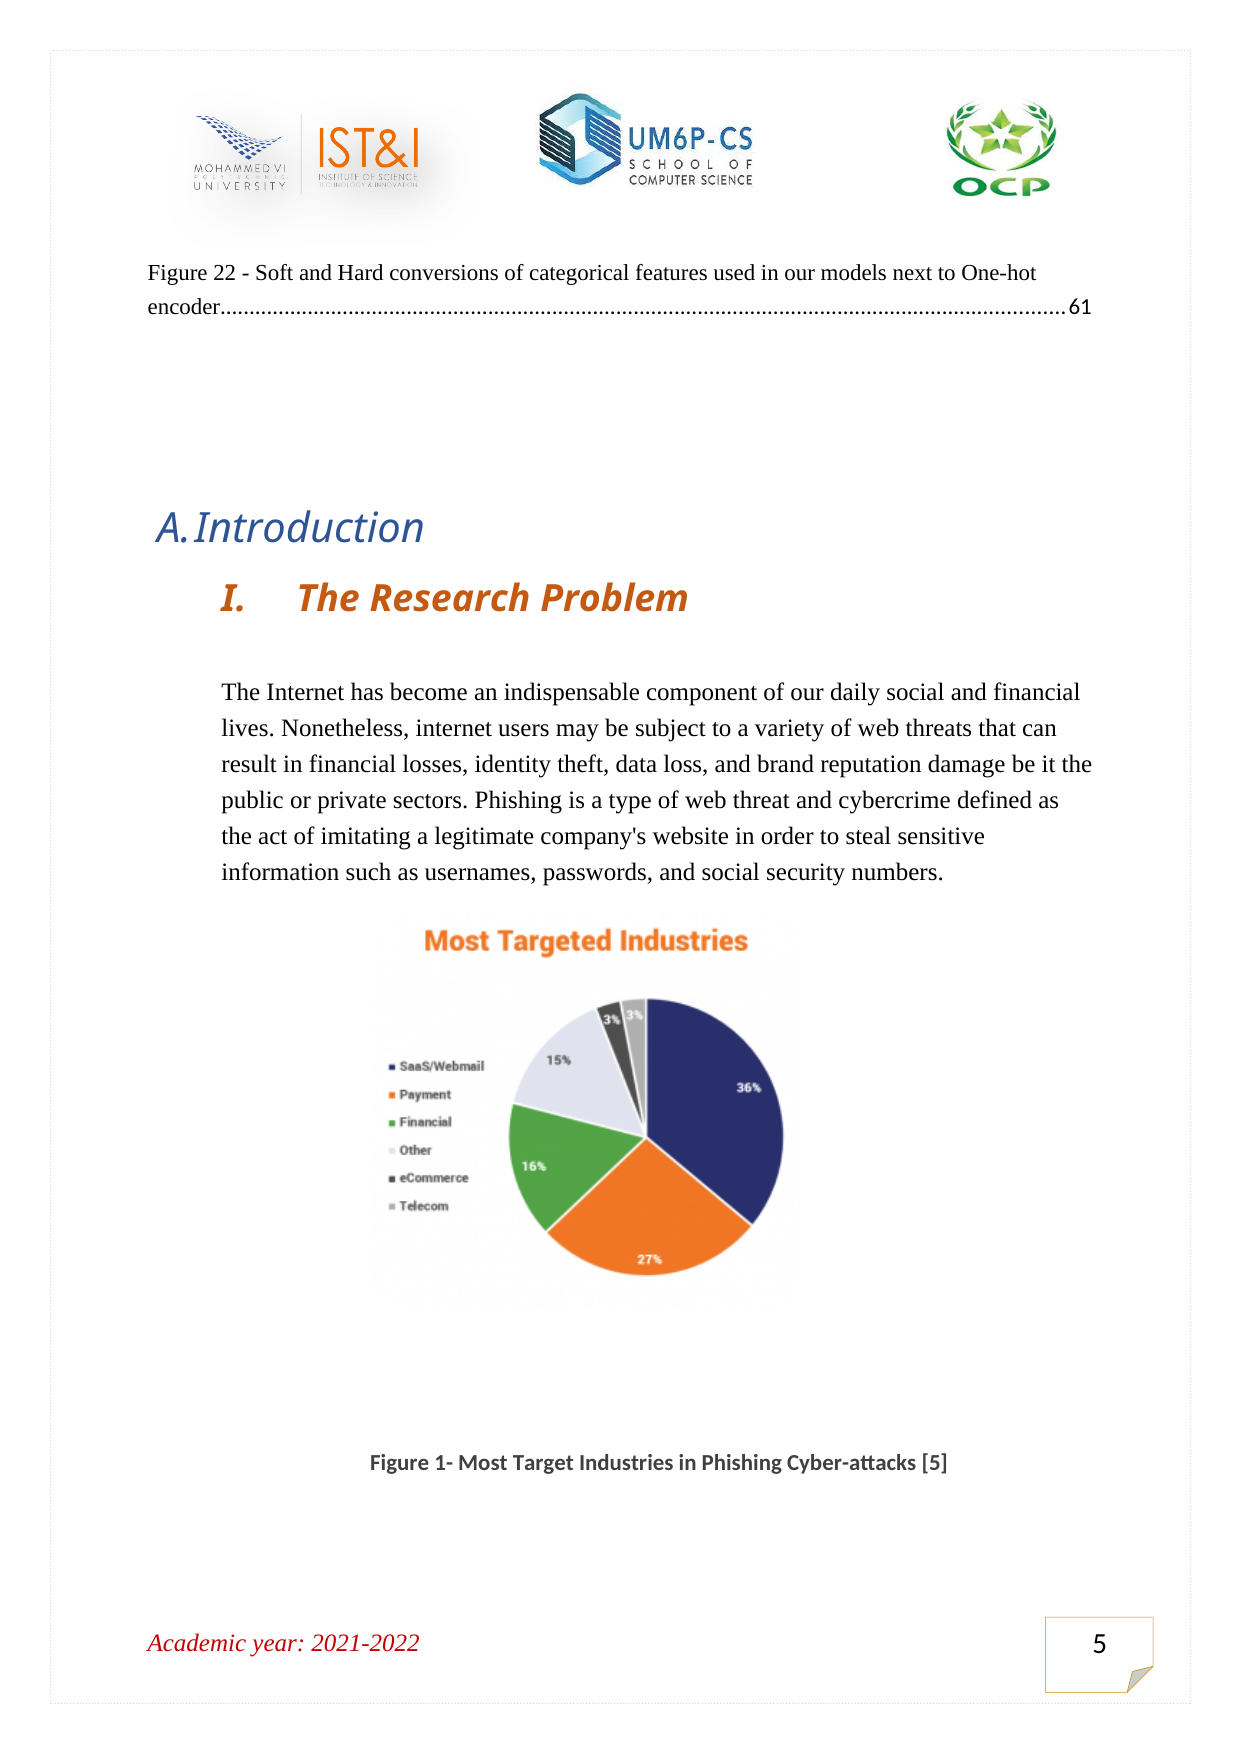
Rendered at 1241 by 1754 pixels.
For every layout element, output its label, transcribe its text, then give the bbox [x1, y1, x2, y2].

picture [523, 73, 760, 198]
picture [371, 909, 802, 1310]
picture [163, 80, 446, 229]
text Figure 1- Most Target Industries in Phishing Cyber-attacks [5] [147, 1448, 1093, 1476]
text The Internet has become an indispensable component of our daily social and financial lives. Nonetheless, internet users may be subject to a variety of web threats that can result in financial losses, identity theft, data loss, and brand reputation damage be it the public or private sectors. Phishing is a type of web threat and cybercrime defined as the act of imitating a legitimate company's website in order to steal sensitive information such as usernames, passwords, and social security numbers. [221, 677, 1093, 885]
subtitle Introduction [157, 498, 1093, 555]
subtitle The Research Problem [221, 572, 1093, 623]
text Figure 22 - Soft and Hard conversions of categorical features used in our models next to One-hot encoder 61 [147, 259, 1093, 320]
picture [924, 92, 1075, 200]
